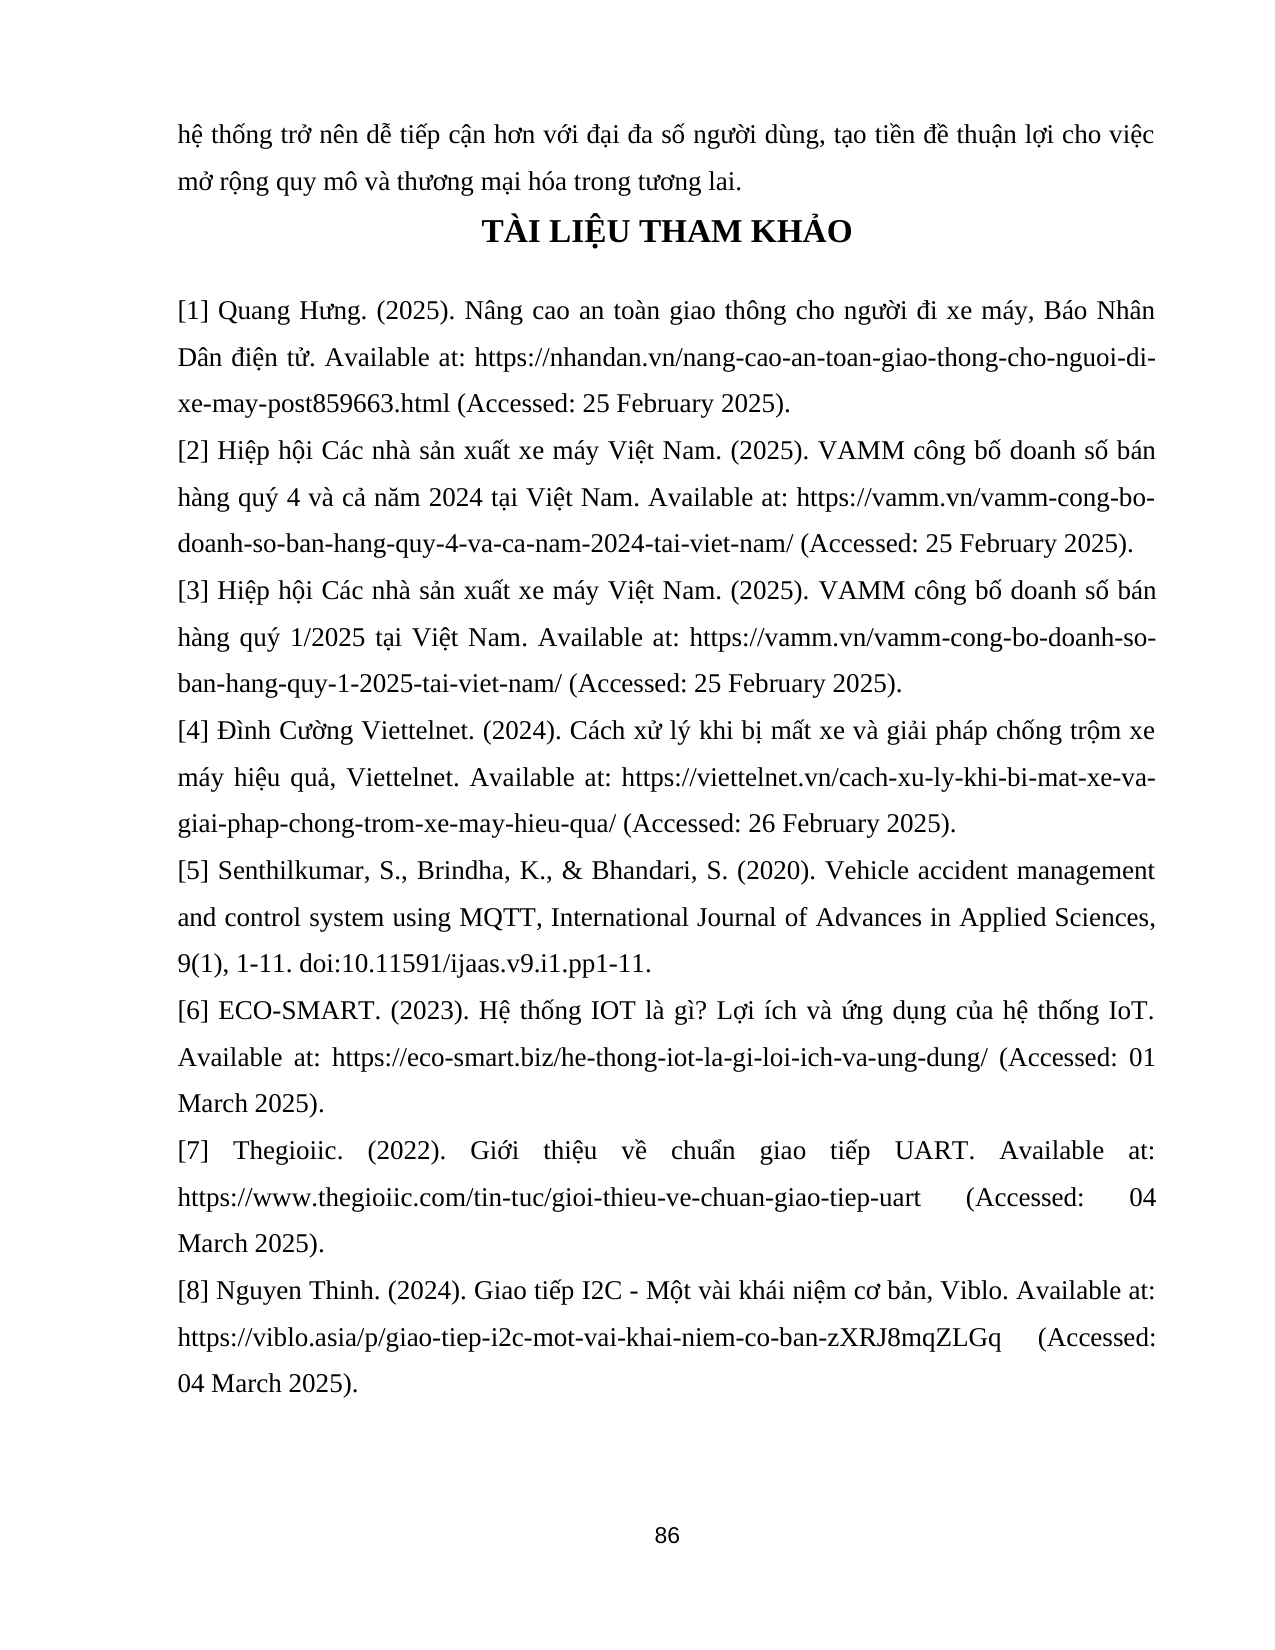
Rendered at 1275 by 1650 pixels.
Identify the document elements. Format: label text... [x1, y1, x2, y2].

text [3] Hiệp hội Các nhà sản xuất xe máy Việt Nam. (2025). VAMM công bố doanh số bán hàng quý 1/2025 tại Việt Nam. Available at: https://vamm.vn/vamm-cong-bo-doanh-so-ban-hang-quy-1-2025-tai-viet-nam/ (Accessed: 25 February 2025). [177, 574, 1157, 698]
text [4] Đình Cường Viettelnet. (2024). Cách xử lý khi bị mất xe và giải pháp chống trộm xe máy hiệu quả, Viettelnet. Available at: https://viettelnet.vn/cach-xu-ly-khi-bi-mat-xe-va-giai-phap-chong-trom-xe-may-hieu-qua/ (Accessed: 26 February 2025). [177, 714, 1157, 838]
text [8] Nguyen Thinh. (2024). Giao tiếp I2C - Một vài khái niệm cơ bản, Viblo. Available at: https://viblo.asia/p/giao-tiep-i2c-mot-vai-khai-niem-co-ban-zXRJ8mqZLGq (Accessed: 04 March 2025). [177, 1274, 1157, 1398]
subtitle TÀI LIỆU THAM KHẢO [177, 211, 1157, 250]
text [1] Quang Hưng. (2025). Nâng cao an toàn giao thông cho người đi xe máy, Báo Nhân Dân điện tử. Available at: https://nhandan.vn/nang-cao-an-toan-giao-thong-cho-nguoi-di-xe-may-post859663.html (Accessed: 25 February 2025). [177, 294, 1157, 418]
text [6] ECO-SMART. (2023). Hệ thống IOT là gì? Lợi ích và ứng dụng của hệ thống IoT. Available at: https://eco-smart.biz/he-thong-iot-la-gi-loi-ich-va-ung-dung/ (Accessed: 01 March 2025). [177, 994, 1157, 1118]
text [177, 118, 1157, 196]
text [2] Hiệp hội Các nhà sản xuất xe máy Việt Nam. (2025). VAMM công bố doanh số bán hàng quý 4 và cả năm 2024 tại Việt Nam. Available at: https://vamm.vn/vamm-cong-bo-doanh-so-ban-hang-quy-4-va-ca-nam-2024-tai-viet-nam/ (Accessed: 25 February 2025). [177, 434, 1157, 558]
text [5] Senthilkumar, S., Brindha, K., & Bhandari, S. (2020). Vehicle accident management and control system using MQTT, International Journal of Advances in Applied Sciences, 9(1), 1-11. doi:10.11591/ijaas.v9.i1.pp1-11. [177, 854, 1157, 978]
text [7] Thegioiic. (2022). Giới thiệu về chuẩn giao tiếp UART. Available at: https://www.thegioiic.com/tin-tuc/gioi-thieu-ve-chuan-giao-tiep-uart (Accessed: 04 March 2025). [177, 1134, 1157, 1258]
